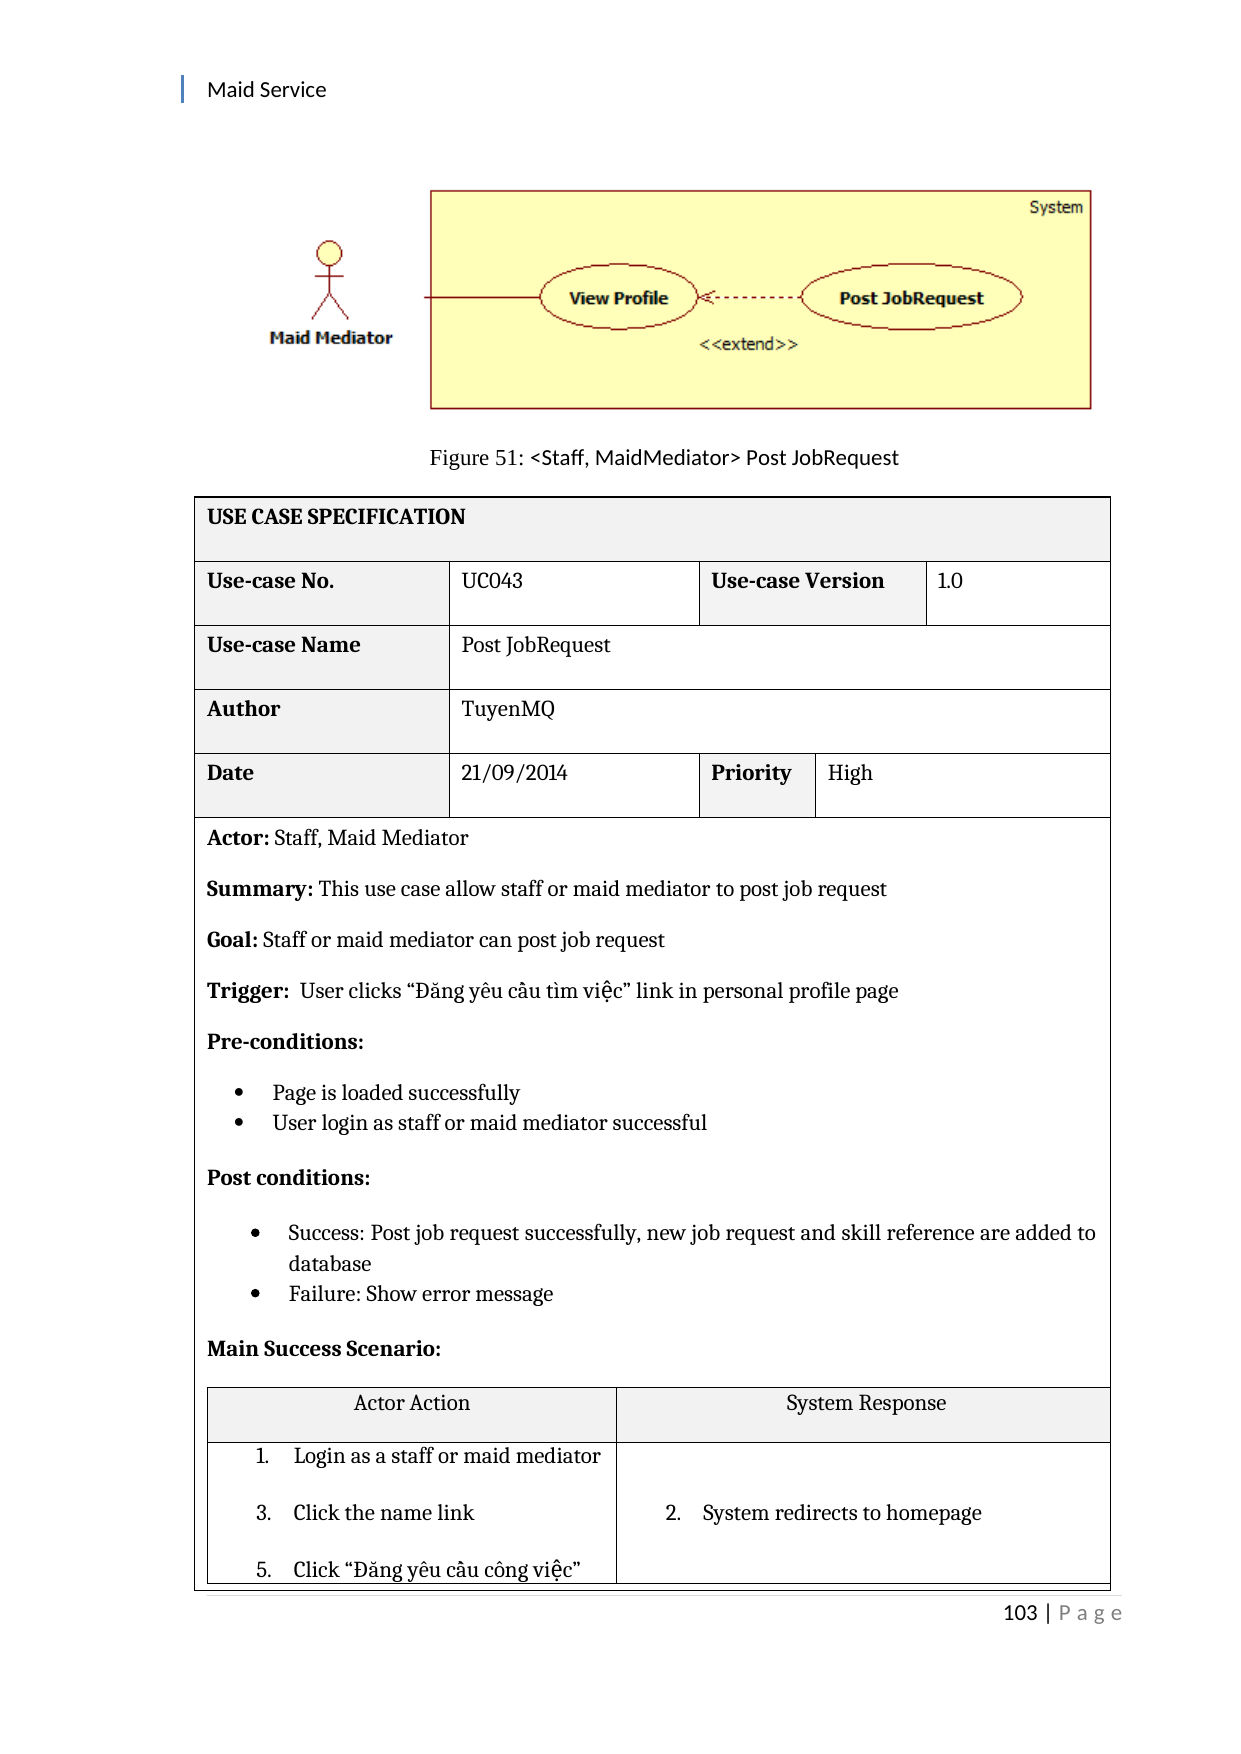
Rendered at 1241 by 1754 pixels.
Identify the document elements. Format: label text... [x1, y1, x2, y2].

table_cell UC043 [450, 562, 699, 625]
table_cell Use-case Name [195, 626, 449, 689]
table_cell 21/09/2014 [450, 754, 699, 817]
table_cell TuyenMQ [450, 690, 1110, 753]
text Figure 51: <Staff, MaidMediator> Post JobRequest [207, 440, 1122, 471]
table_header USE CASE SPECIFICATION [195, 498, 1110, 561]
table_cell 1.0 [927, 562, 1110, 625]
table_cell Author [195, 690, 449, 753]
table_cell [195, 818, 1110, 1590]
table_cell Use-case Version [700, 562, 926, 625]
table_cell Use-case No. [195, 562, 449, 625]
table_cell Priority [700, 754, 815, 817]
table_cell Date [195, 754, 449, 817]
table_cell Post JobRequest [450, 626, 1110, 689]
picture [206, 160, 1122, 440]
table_cell High [816, 754, 1110, 817]
